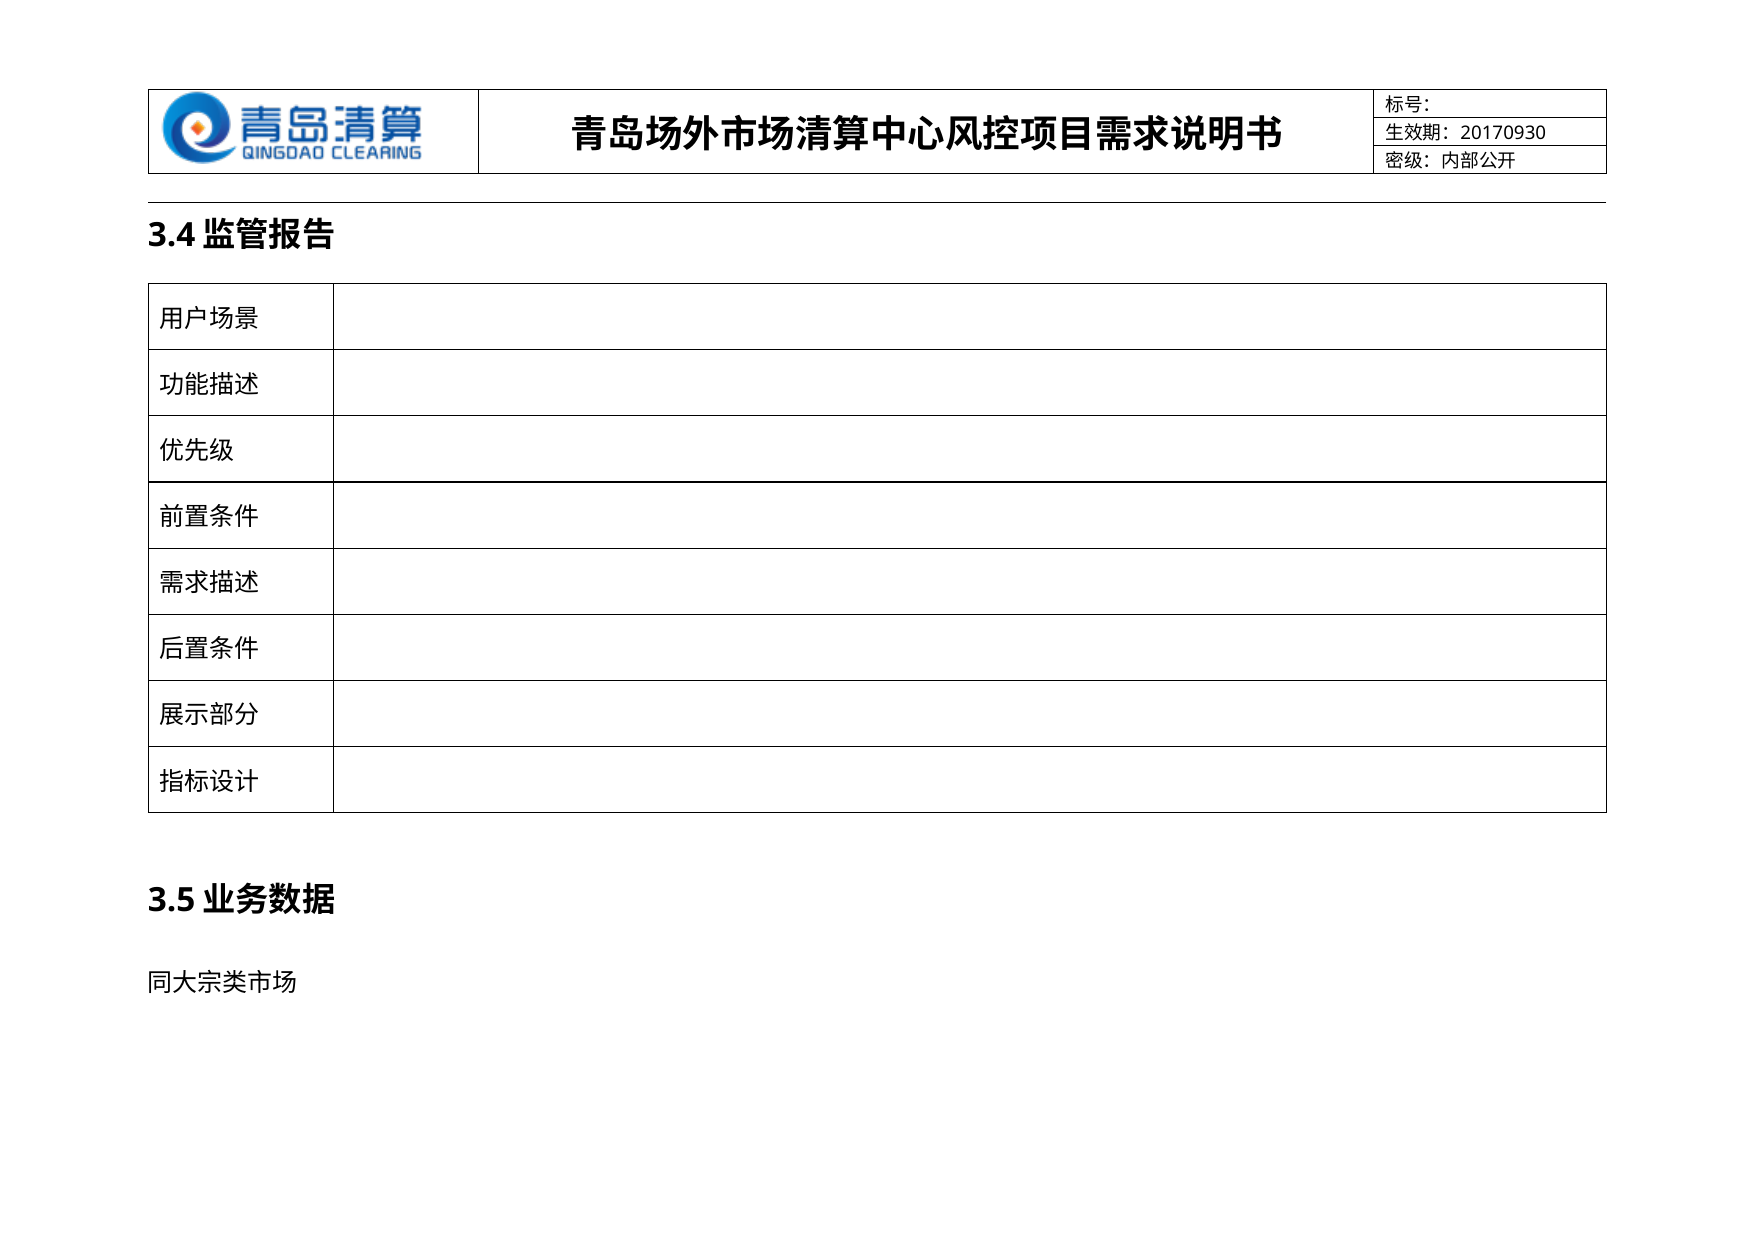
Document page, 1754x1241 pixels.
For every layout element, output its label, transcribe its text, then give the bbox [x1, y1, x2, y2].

subtitle 3.4监管报告 [148, 208, 1606, 256]
table_header 用户场景 [149, 284, 333, 349]
table_cell 后置条件 [149, 615, 333, 679]
table_cell 需求描述 [149, 549, 333, 613]
text 同大宗类市场 [148, 948, 1606, 1013]
table_cell 展示部分 [149, 681, 333, 746]
table_cell 指标设计 [149, 747, 333, 812]
picture [159, 89, 422, 164]
table_cell 优先级 [149, 416, 333, 481]
table_cell [334, 416, 1606, 481]
table_cell [334, 681, 1606, 746]
table_cell [334, 350, 1606, 415]
subtitle 3.5业务数据 [148, 872, 1606, 921]
table_cell [334, 483, 1606, 547]
table_header [334, 284, 1606, 349]
table_cell [334, 747, 1606, 812]
table_cell 前置条件 [149, 483, 333, 547]
table_cell [334, 615, 1606, 679]
table_cell 功能描述 [149, 350, 333, 415]
table_cell [334, 549, 1606, 613]
